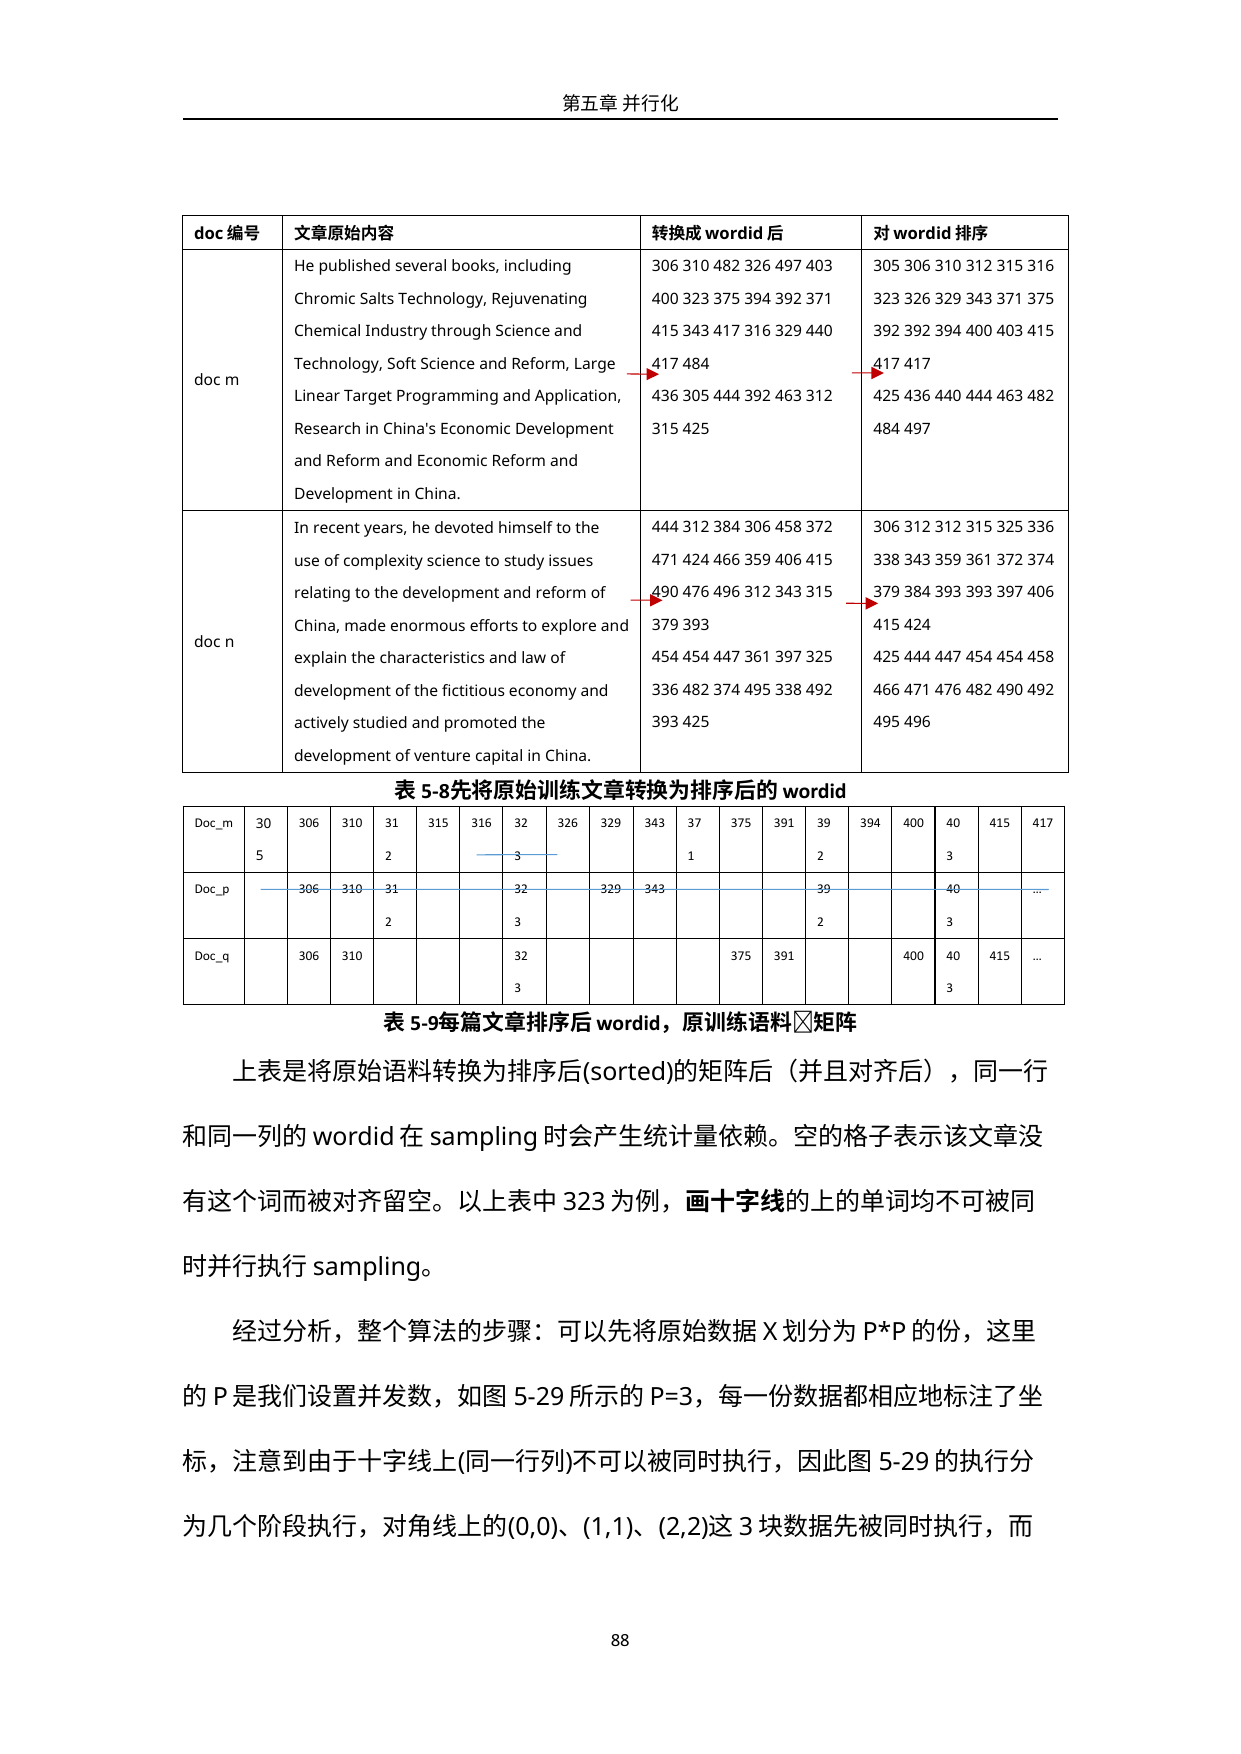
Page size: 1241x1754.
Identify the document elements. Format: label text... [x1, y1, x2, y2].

table_cell 306 310 482 326 497 403 400 323 375 394 392 371 415 343 417 316 329 440 417 484 436 305 444 392 463 312 315 425 [641, 250, 861, 509]
table_cell [547, 873, 589, 888]
table_cell [417, 939, 459, 1004]
table_cell [677, 873, 719, 888]
table_cell [892, 873, 934, 888]
table_cell doc m [183, 250, 282, 509]
table_cell [590, 939, 633, 1004]
table_cell [417, 890, 459, 938]
table_cell 400 [892, 939, 934, 1004]
table_cell 329 [590, 873, 633, 888]
table_cell 343 [634, 873, 676, 888]
table_cell [547, 939, 589, 1004]
table_header 371 [677, 807, 719, 872]
table_header 375 [720, 807, 762, 872]
table_cell 310 [331, 873, 373, 888]
table_cell [460, 873, 502, 888]
table_cell 305 306 310 312 315 316 323 326 329 343 371 375 392 392 394 400 403 415 417 417 425 436 440 444 463 482 484 497 [862, 250, 1068, 509]
table_header 323 [503, 856, 546, 872]
table_cell [417, 873, 459, 888]
table_cell 323 [503, 890, 546, 938]
table_cell [720, 873, 762, 888]
table_cell [460, 890, 502, 938]
table_cell [849, 939, 891, 1004]
table_cell Doc_p [184, 873, 244, 938]
table_cell 403 [936, 939, 978, 1004]
table_cell doc n [183, 511, 282, 772]
table_header 326 [547, 807, 589, 872]
table_header 394 [849, 807, 891, 872]
table_header 343 [634, 807, 676, 872]
table_cell 310 [331, 890, 373, 938]
table_cell … [1022, 939, 1064, 1004]
table_header 转换成wordid后 [641, 216, 861, 248]
table_cell 323 [503, 873, 546, 888]
table_header 305 [245, 807, 287, 872]
table_cell Doc_q [184, 939, 244, 1004]
table_cell [849, 890, 891, 938]
table_cell In recent years, he devoted himself to the use of complexity science to study issues relating to the development and reform of China, made enormous efforts to explore and explain the characteristics and law of development of the fictitious economy and actively studied and promoted the development of venture capital in China. [283, 511, 640, 772]
table_cell [374, 939, 416, 1004]
table_cell 329 [590, 890, 633, 938]
table_cell 343 [634, 890, 676, 938]
table_header 316 [460, 807, 502, 872]
table_header 329 [590, 807, 633, 872]
table_cell [892, 890, 934, 938]
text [183, 1297, 1058, 1557]
table_cell 415 [979, 939, 1021, 1004]
table_cell 403 [936, 873, 978, 888]
table_cell [849, 873, 891, 888]
text 上表是将原始语料转换为排序后(sorted)的矩阵后（并且对齐后），同一行和同一列的wordid在sampling时会产生统计量依赖。空的格子表示该文章没有这个词而被对齐留空。以上表中323为例，画十字线的上的单词均不可被同时并行执行sampling。 [183, 1037, 1058, 1297]
table_header 310 [331, 807, 373, 872]
table_cell He published several books, including Chromic Salts Technology, Rejuvenating Chemical Industry through Science and Technology, Soft Science and Reform, Large Linear Target Programming and Application, Research in China's Economic Development and Reform and Economic Reform and Development in China. [283, 250, 640, 509]
table_cell 306 312 312 315 325 336 338 343 359 361 372 374 379 384 393 393 397 406 415 424 425 444 447 454 454 458 466 471 476 482 490 492 495 496 [862, 511, 1068, 772]
table_cell [634, 939, 676, 1004]
table_cell 306 [288, 890, 330, 938]
table_cell [245, 873, 287, 938]
table_cell 312 [374, 890, 416, 938]
table_cell [245, 939, 287, 1004]
table_cell [979, 890, 1021, 938]
table_header 417 [1022, 807, 1064, 872]
table_cell 323 [503, 939, 546, 1004]
table_header 415 [979, 807, 1021, 872]
table_header 文章原始内容 [283, 216, 640, 248]
table_cell 391 [763, 939, 805, 1004]
table_cell 375 [720, 939, 762, 1004]
table_cell 312 [374, 873, 416, 888]
table_cell [979, 873, 1021, 888]
table_header Doc_m [184, 807, 244, 872]
table_cell [677, 939, 719, 1004]
table_header 323 [503, 807, 546, 854]
table_cell 444 312 384 306 458 372 471 424 466 359 406 415 490 476 496 312 343 315 379 393 454 454 447 361 397 325 336 482 374 495 338 492 393 425 [641, 511, 861, 772]
table_cell [763, 890, 805, 938]
table_cell … [1022, 873, 1064, 938]
table_header doc编号 [183, 216, 282, 248]
table_header 315 [417, 807, 459, 872]
table_cell [547, 890, 589, 938]
table_header 312 [374, 807, 416, 872]
table_cell 306 [288, 873, 330, 888]
table_header 403 [936, 807, 978, 872]
table_cell [677, 890, 719, 938]
table_cell [460, 939, 502, 1004]
table_cell 306 [288, 939, 330, 1004]
table_header 391 [763, 807, 805, 872]
table_cell [720, 890, 762, 938]
table_header 对wordid排序 [862, 216, 1068, 248]
table_header 306 [288, 807, 330, 872]
table_cell [763, 873, 805, 888]
table_header 392 [806, 807, 848, 872]
table_cell [806, 939, 848, 1004]
table_cell 392 [806, 873, 848, 888]
table_cell 310 [331, 939, 373, 1004]
table_cell 392 [806, 890, 848, 938]
table_header 400 [892, 807, 934, 872]
table_cell 403 [936, 890, 978, 938]
